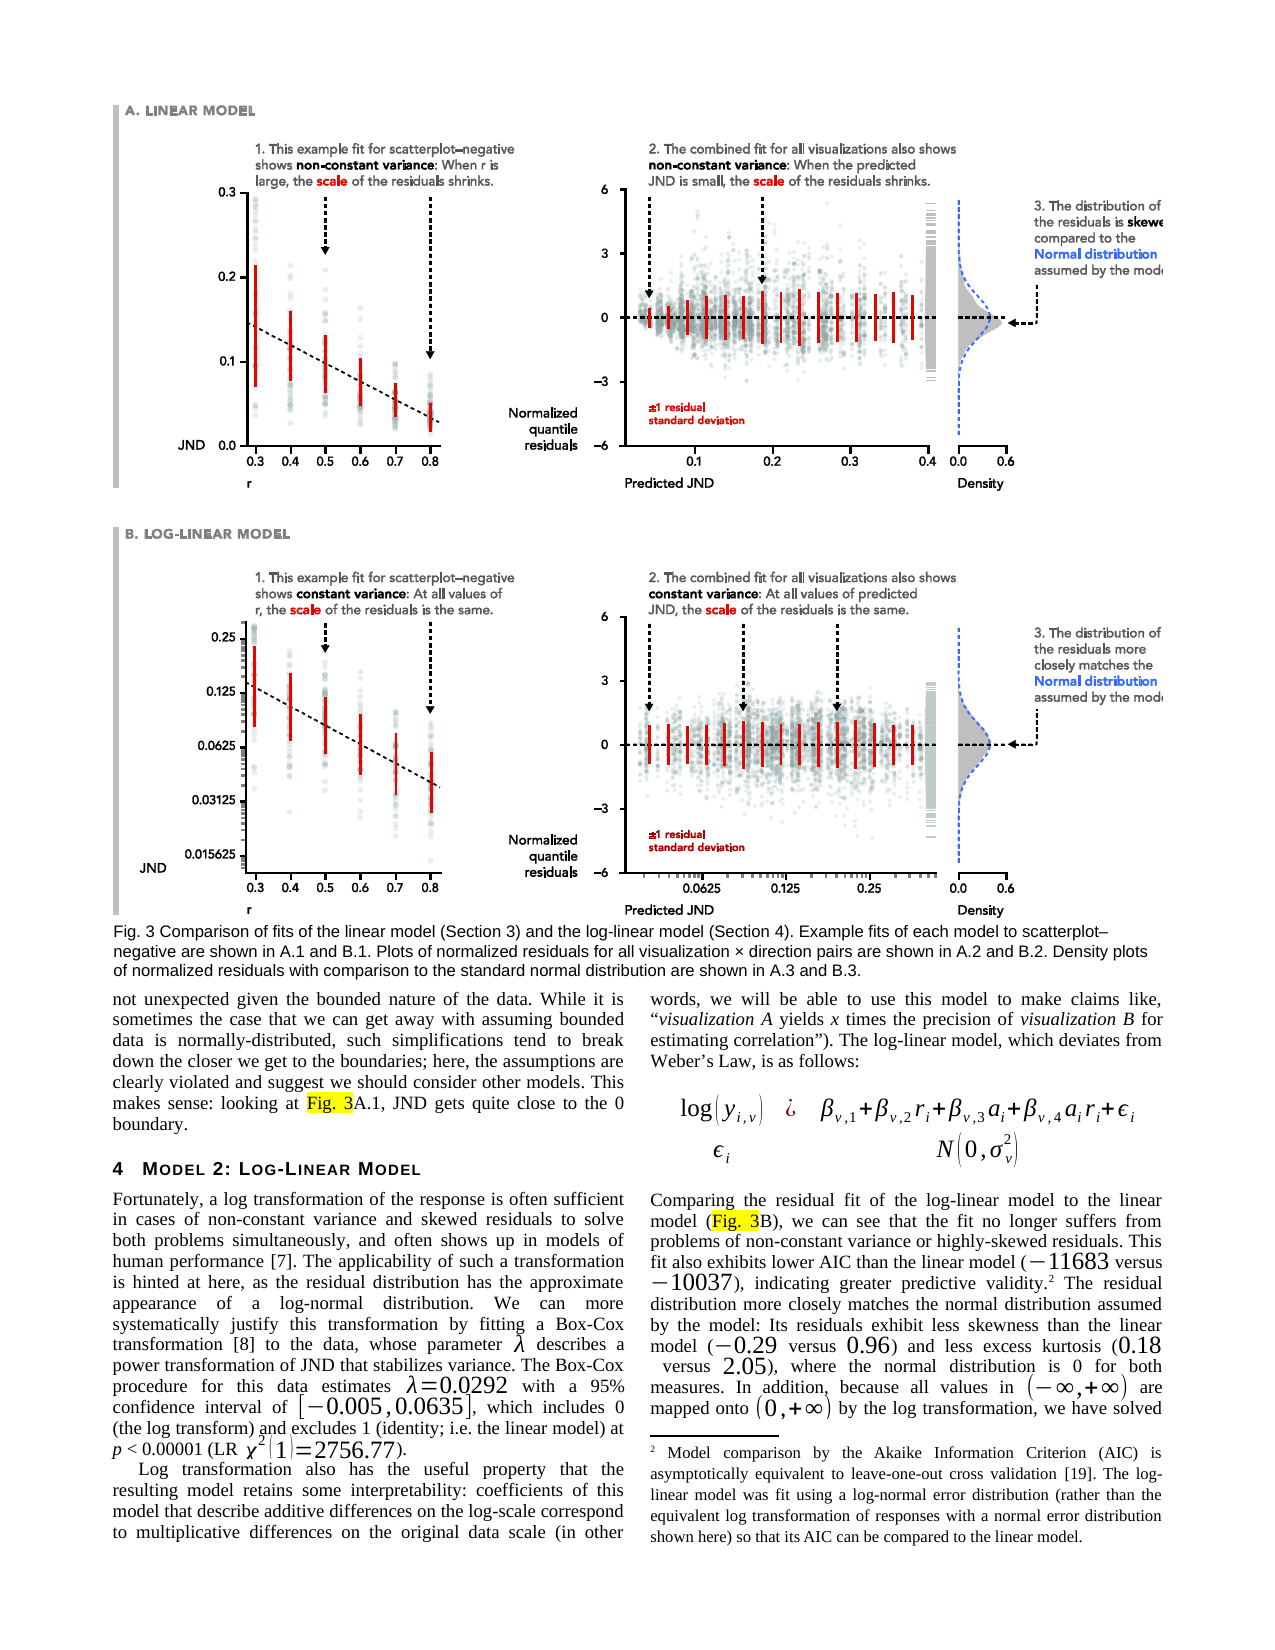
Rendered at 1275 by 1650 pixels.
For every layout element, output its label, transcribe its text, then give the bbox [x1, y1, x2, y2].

text Log transformation also has the useful property that the resulting model retains some interpretability: coefficients of this model that describe additive differences on the log-scale correspond to multiplicative differences on the original data scale (in other words, we will be able to use this model to make claims like, “visualization A yields x times the precision of visualization B for estimating correlation”). The log-linear model, which deviates from Weber’s Law, is as follows: [112, 1459, 625, 1542]
subtitle Model 2: Log-Linear Model [112, 1159, 625, 1180]
text Comparing the residual fit of the log-linear model to the linear model (Fig. 3B), we can see that the fit no longer suffers from problems of non-constant variance or highly-skewed residuals. This fit also exhibits lower AIC than the linear model ( versus ), indicating greater predictive validity. The residual distribution more closely matches the normal distribution assumed by the model: Its residuals exhibit less skewness than the linear model ( versus ) and less excess kurtosis ( versus ), where the normal distribution is 0 for both measures. In addition, because all values in are mapped onto by the log transformation, we have solved another problem for free: the linear model can make nonsensical predictions, such as JNDs that are less than 0, that the log-linear model does not. Thus, the log-linear model more accurately describes the observed distribution of JND for a given r, visualization, and direction than the linear model, and should be preferred. [650, 1189, 1162, 1419]
text Log transformation also has the useful property that the resulting model retains some interpretability: coefficients of this model that describe additive differences on the log-scale correspond to multiplicative differences on the original data scale (in other words, we will be able to use this model to make claims like, “visualization A yields x times the precision of visualization B for estimating correlation”). The log-linear model, which deviates from Weber’s Law, is as follows: [650, 981, 1162, 1072]
text Fortunately, a log transformation of the response is often sufficient in cases of non-constant variance and skewed residuals to solve both problems simultaneously, and often shows up in models of human performance [7]. The applicability of such a transformation is hinted at here, as the residual distribution has the approximate appearance of a log-normal distribution. We can more systematically justify this transformation by fitting a Box-Cox transformation [8] to the data, whose parameter describes a power transformation of JND that stabilizes variance. The Box-Cox procedure for this data estimates with a 95% confidence interval of , which includes 0 (the log transform) and excludes 1 (identity; i.e. the linear model) at p < 0.00001 (LR ). [112, 1188, 625, 1459]
text Skewed residuals. Data with a lower bound also often exhibits the second model violation seen here: skewed residuals (more generally, non-normal residuals). We can think of JND as “bunching up” the closer it gets to 0; besides resulting in less variance, this also explains the skew in the residuals seen in Fig. 3A.3. The residuals do not follow a normal distribution, which is not unexpected given the bounded nature of the data. While it is sometimes the case that we can get away with assuming bounded data is normally-distributed, such simplifications tend to break down the closer we get to the boundaries; here, the assumptions are clearly violated and suggest we should consider other models. This makes sense: looking at Fig. 3A.1, JND gets quite close to the 0 boundary. [112, 981, 625, 1134]
